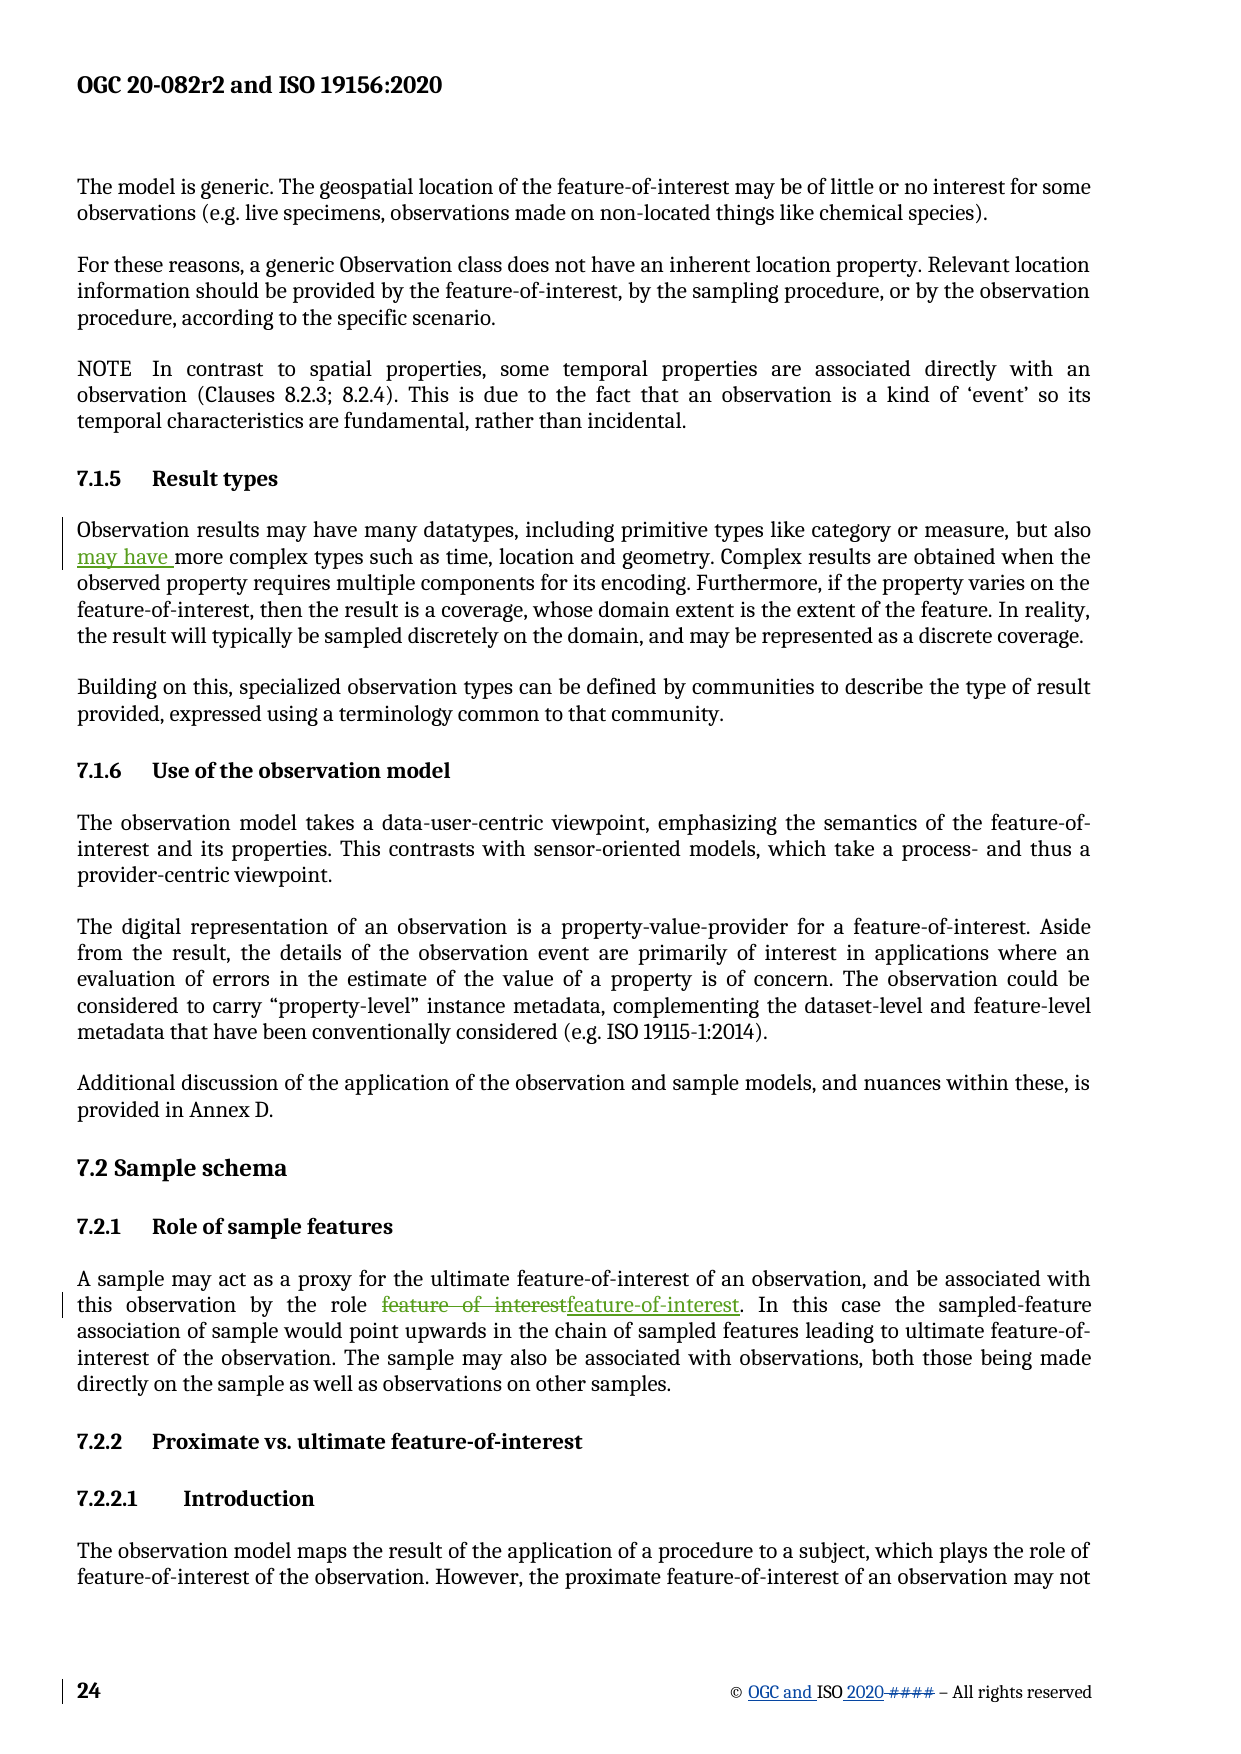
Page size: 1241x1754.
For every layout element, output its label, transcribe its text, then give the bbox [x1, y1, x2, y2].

text NOTE In contrast to spatial properties, some temporal properties are associated directly with an observation (Clauses 8.2.3; 8.2.4). This is due to the fact that an observation is a kind of ‘event’ so its temporal characteristics are fundamental, rather than incidental. [77, 356, 1092, 435]
text A sample may act as a proxy for the ultimate feature-of-interest of an observation, and be associated with this observation by the role . In this case the sampled-feature association of sample would point upwards in the chain of sampled features leading to ultimate feature-of-interest of the observation. The sample may also be associated with observations, both those being made directly on the sample as well as observations on other samples. [77, 1266, 1092, 1397]
text For these reasons, a generic Observation class does not have an inherent location property. Relevant location information should be provided by the feature-of-interest, by the sampling procedure, or by the observation procedure, according to the specific scenario. [77, 252, 1092, 331]
text Observation results may have many datatypes, including primitive types like category or measure, but also more complex types such as time, location and geometry. Complex results are obtained when the observed property requires multiple components for its encoding. Furthermore, if the property varies on the feature-of-interest, then the result is a coverage, whose domain extent is the extent of the feature. In reality, the result will typically be sampled discretely on the domain, and may be represented as a discrete coverage. [77, 517, 1092, 649]
text Building on this, specialized observation types can be defined by communities to describe the type of result provided, expressed using a terminology common to that community. [77, 674, 1092, 727]
text The model is generic. The geospatial location of the feature-of-interest may be of little or no interest for some observations (e.g. live specimens, observations made on non-located things like chemical species). [77, 174, 1092, 227]
subtitle Sample schema [77, 1154, 1092, 1183]
subtitle Result types [77, 466, 1092, 492]
text The digital representation of an observation is a property-value-provider for a feature-of-interest. Aside from the result, the details of the observation event are primarily of interest in applications where an evaluation of errors in the estimate of the value of a property is of concern. The observation could be considered to carry “property-level” instance metadata, complementing the dataset-level and feature-level metadata that have been conventionally considered (e.g. ISO 19115-1:2014). [77, 913, 1092, 1045]
subtitle Role of sample features [77, 1214, 1092, 1241]
text Additional discussion of the application of the observation and sample models, and nuances within these, is provided in Annex D. [77, 1070, 1092, 1123]
subtitle Proximate vs. ultimate feature-of-interest [77, 1428, 1092, 1455]
subtitle Use of the observation model [77, 758, 1092, 784]
text The observation model takes a data-user-centric viewpoint, emphasizing the semantics of the feature-of-interest and its properties. This contrasts with sensor-oriented models, which take a process- and thus a provider-centric viewpoint. [77, 809, 1092, 888]
subtitle Introduction [77, 1486, 1092, 1512]
